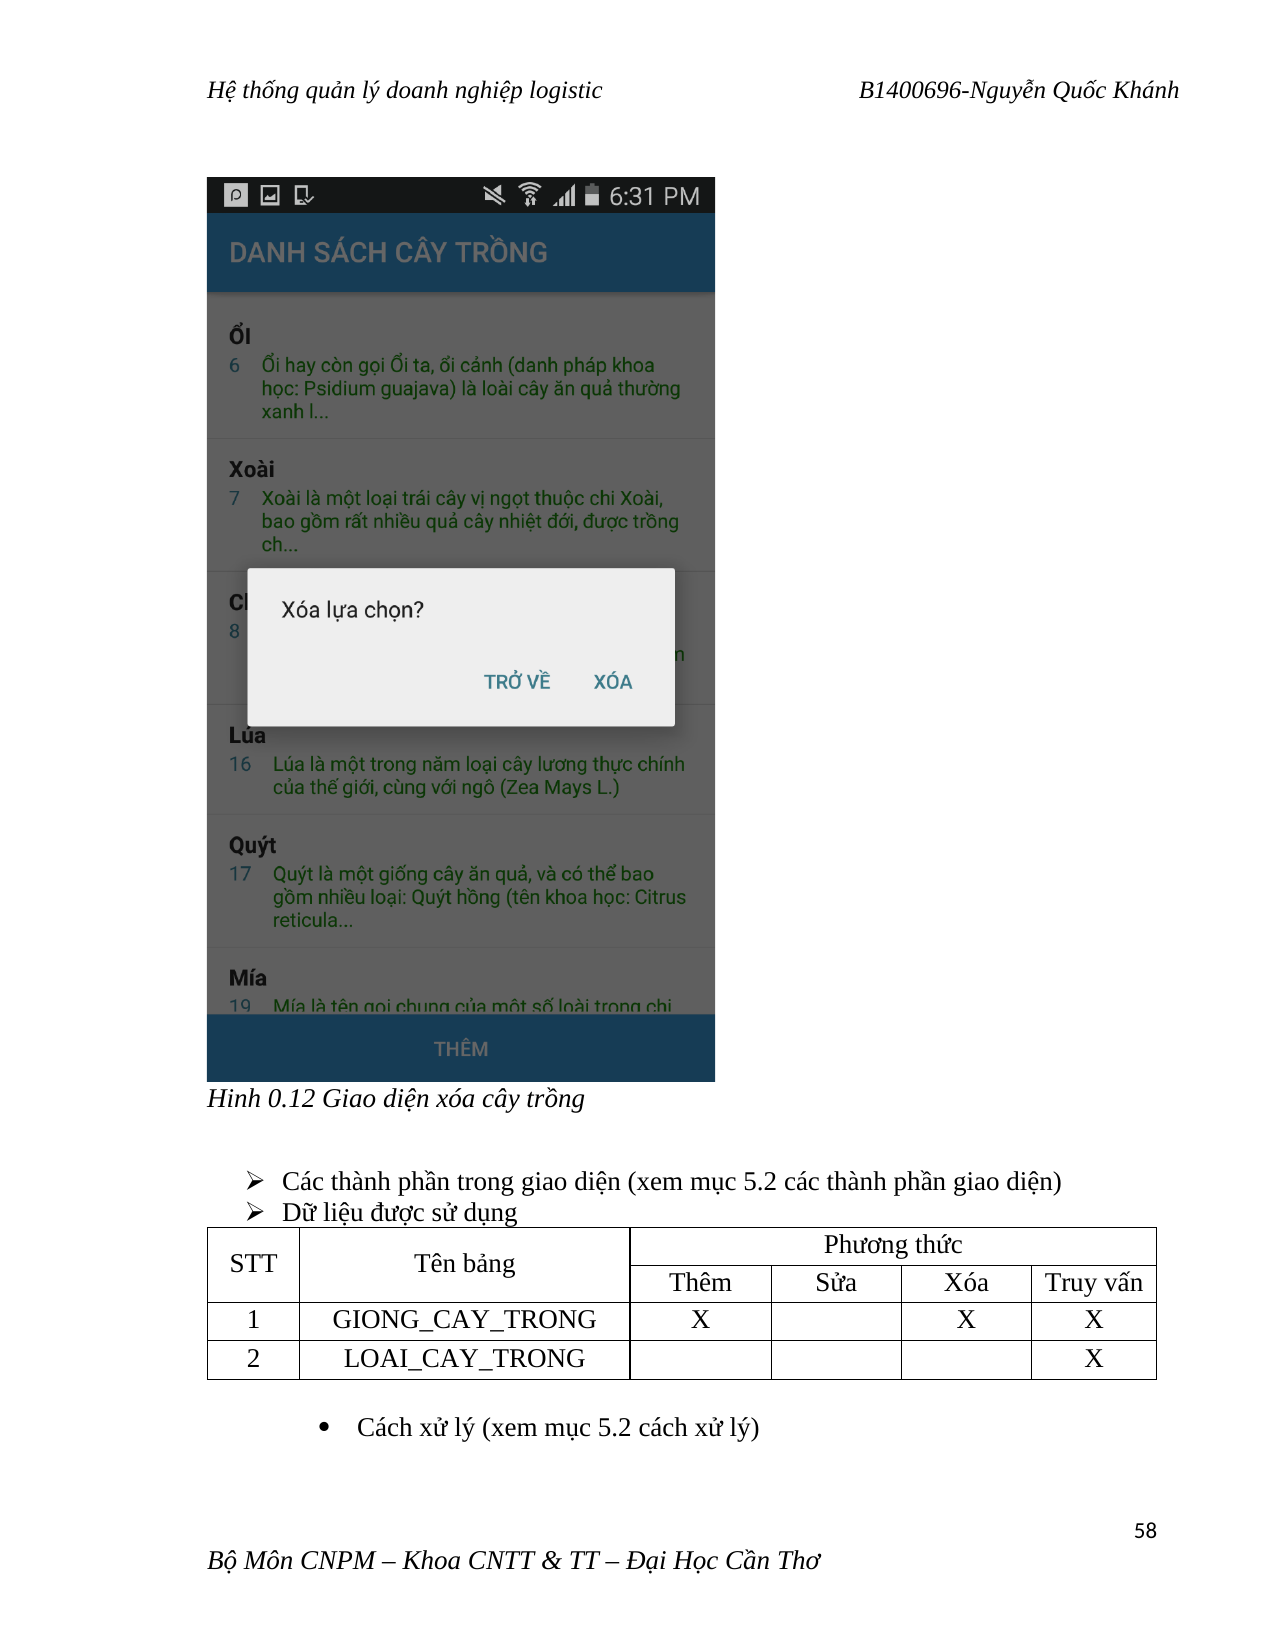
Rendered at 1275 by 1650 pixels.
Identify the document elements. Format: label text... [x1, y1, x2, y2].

table_cell [631, 1341, 771, 1379]
text Hinh 0.12 Giao diện xóa cây trồng [207, 1082, 1157, 1113]
list Các thành phần trong giao diện (xem mục 5.2 các thành phần giao diện) [244, 1165, 1157, 1196]
table_cell X [631, 1303, 771, 1340]
table_cell Xóa [902, 1266, 1031, 1302]
table_cell X [1032, 1303, 1156, 1340]
table_cell [772, 1341, 901, 1379]
table_cell 1 [208, 1303, 299, 1340]
list Dữ liệu được sử dụng [244, 1196, 1157, 1227]
table_cell 2 [208, 1341, 299, 1379]
table_cell X [902, 1303, 1031, 1340]
table_cell Truy vấn [1032, 1266, 1156, 1302]
table_header Phương thức [631, 1228, 1156, 1265]
table_cell X [1032, 1341, 1156, 1379]
table_cell GIONG_CAY_TRONG [300, 1303, 629, 1340]
list Cách xử lý (xem mục 5.2 cách xử lý) [319, 1411, 1157, 1442]
table_cell [772, 1303, 901, 1340]
picture [206, 177, 716, 1082]
table_header Tên bảng [300, 1228, 629, 1302]
table_header STT [208, 1228, 299, 1302]
table_cell [902, 1341, 1031, 1379]
table_cell LOAI_CAY_TRONG [300, 1341, 629, 1379]
table_cell Sửa [772, 1266, 901, 1302]
table_cell Thêm [631, 1266, 771, 1302]
